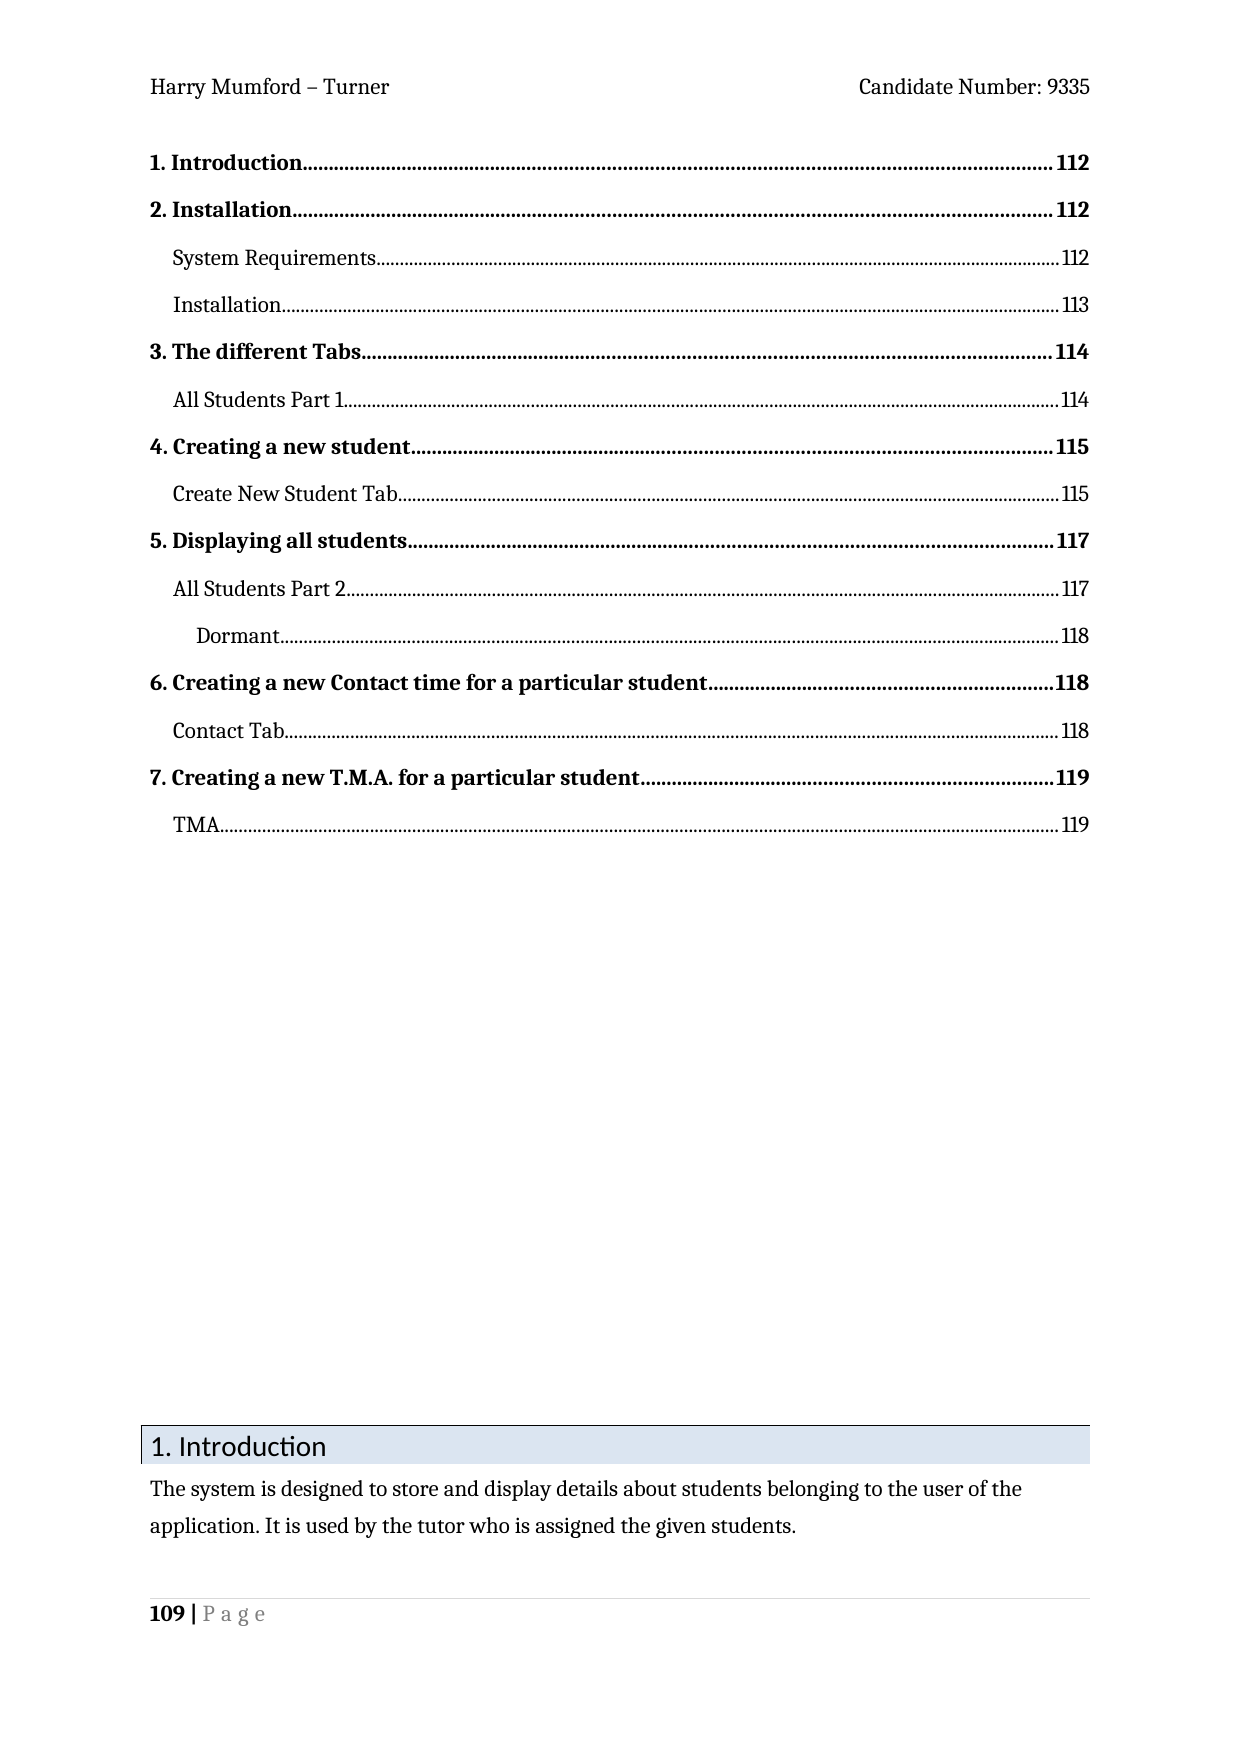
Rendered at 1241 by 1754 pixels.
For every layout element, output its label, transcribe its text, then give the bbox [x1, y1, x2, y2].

text The system is designed to store and display details about students belonging to the user of the application. It is used by the tutor who is assigned the given students. [150, 1476, 1090, 1539]
subtitle 1. Introduction [142, 1426, 1090, 1464]
